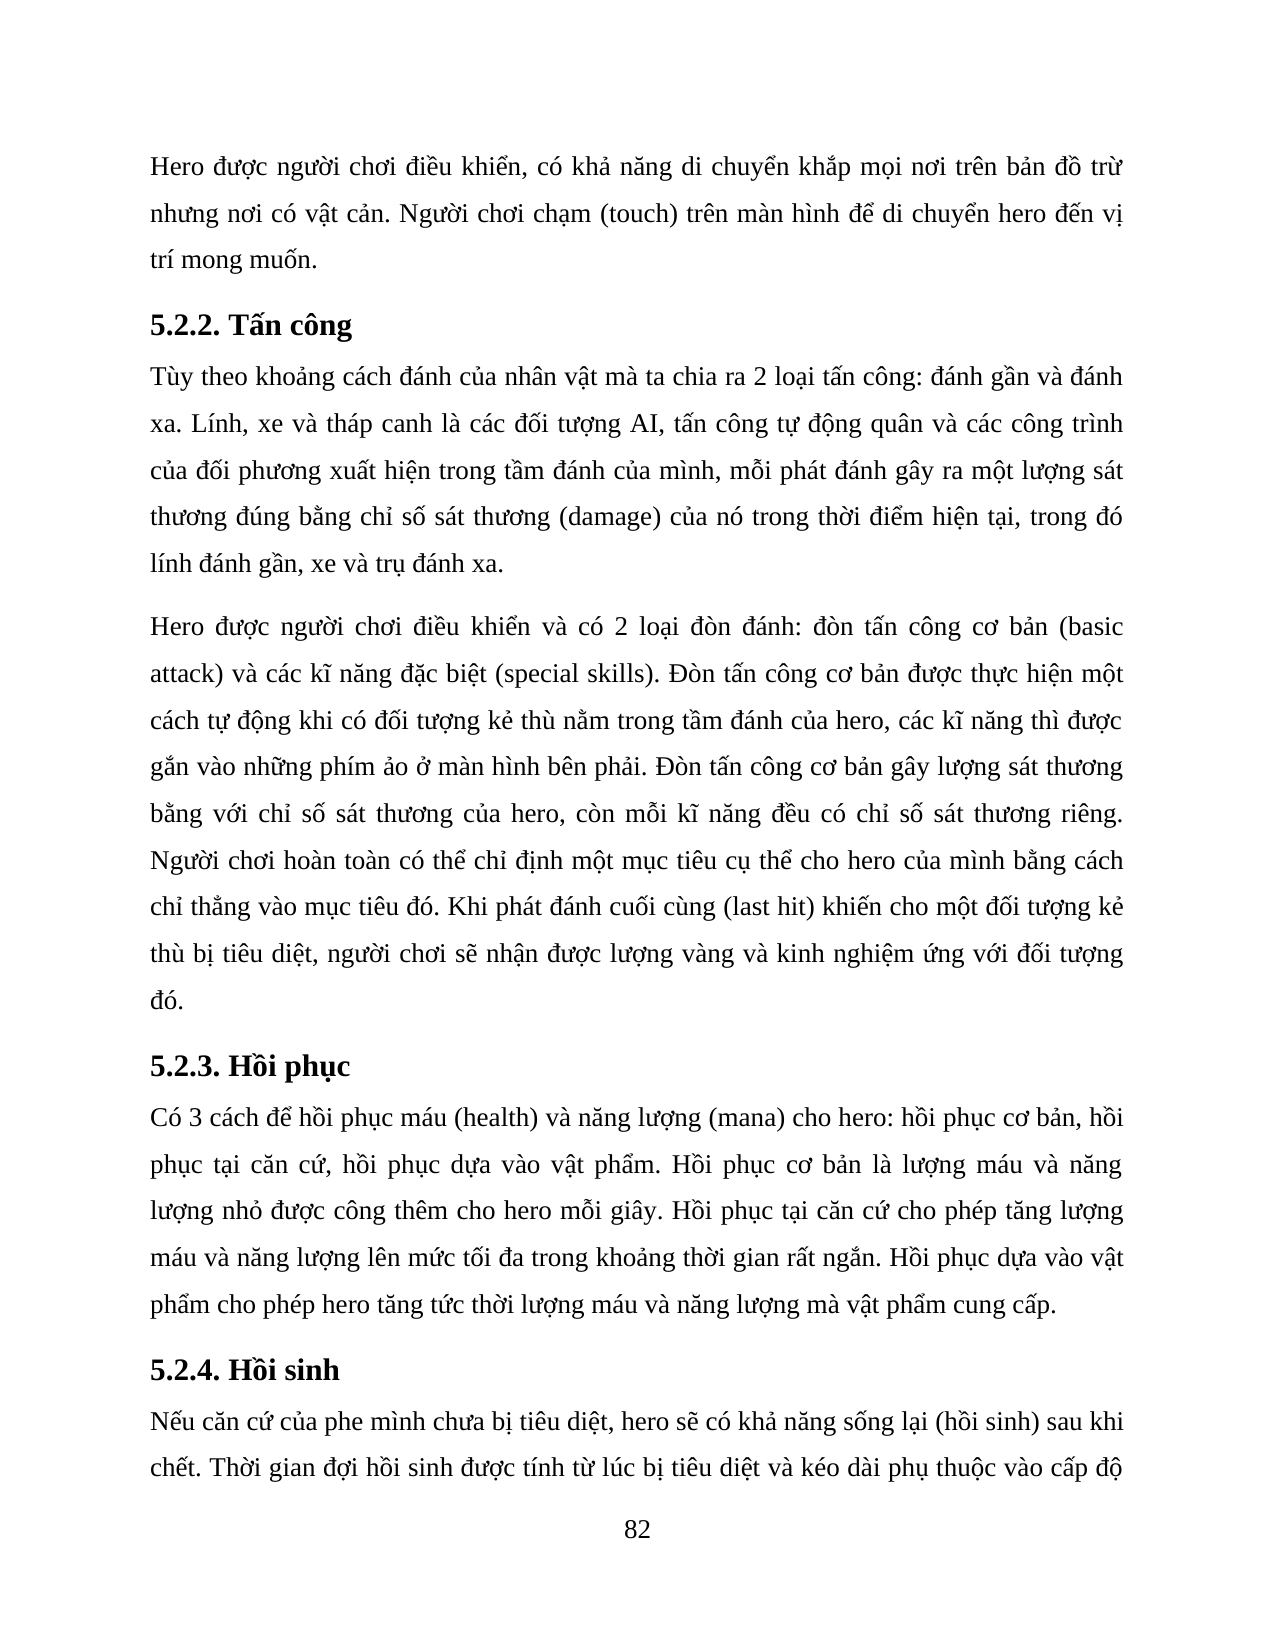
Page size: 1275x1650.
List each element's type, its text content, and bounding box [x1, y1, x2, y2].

subtitle 5.2.3. Hồi phục [150, 1047, 1125, 1083]
text Có 3 cách để hồi phục máu (health) và năng lượng (mana) cho hero: hồi phục cơ bản, hồi phục tại căn cứ, hồi phục dựa vào vật phẩm. Hồi phục cơ bản là lượng máu và năng lượng nhỏ được công thêm cho hero mỗi giây. Hồi phục tại căn cứ cho phép tăng lượng máu và năng lượng lên mức tối đa trong khoảng thời gian rất ngắn. Hồi phục dựa vào vật phẩm cho phép hero tăng tức thời lượng máu và năng lượng mà vật phẩm cung cấp. [150, 1101, 1125, 1319]
text Hero được người chơi điều khiển, có khả năng di chuyển khắp mọi nơi trên bản đồ trừ nhưng nơi có vật cản. Người chơi chạm (touch) trên màn hình để di chuyển hero đến vị trí mong muốn. [150, 150, 1125, 274]
subtitle 5.2.4. Hồi sinh [150, 1351, 1125, 1387]
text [150, 1405, 1125, 1483]
text Hero được người chơi điều khiển và có 2 loại đòn đánh: đòn tấn công cơ bản (basic attack) và các kĩ năng đặc biệt (special skills). Đòn tấn công cơ bản được thực hiện một cách tự động khi có đối tượng kẻ thù nằm trong tầm đánh của hero, các kĩ năng thì được gắn vào những phím ảo ở màn hình bên phải. Đòn tấn công cơ bản gây lượng sát thương bằng với chỉ số sát thương của hero, còn mỗi kĩ năng đều có chỉ số sát thương riêng. Người chơi hoàn toàn có thể chỉ định một mục tiêu cụ thể cho hero của mình bằng cách chỉ thẳng vào mục tiêu đó. Khi phát đánh cuối cùng (last hit) khiến cho một đối tượng kẻ thù bị tiêu diệt, người chơi sẽ nhận được lượng vàng và kinh nghiệm ứng với đối tượng đó. [150, 611, 1125, 1015]
subtitle 5.2.2. Tấn công [150, 307, 1125, 343]
text Tùy theo khoảng cách đánh của nhân vật mà ta chia ra 2 loại tấn công: đánh gần và đánh xa. Lính, xe và tháp canh là các đối tượng AI, tấn công tự động quân và các công trình của đối phương xuất hiện trong tầm đánh của mình, mỗi phát đánh gây ra một lượng sát thương đúng bằng chỉ số sát thương (damage) của nó trong thời điểm hiện tại, trong đó lính đánh gần, xe và trụ đánh xa. [150, 361, 1125, 578]
